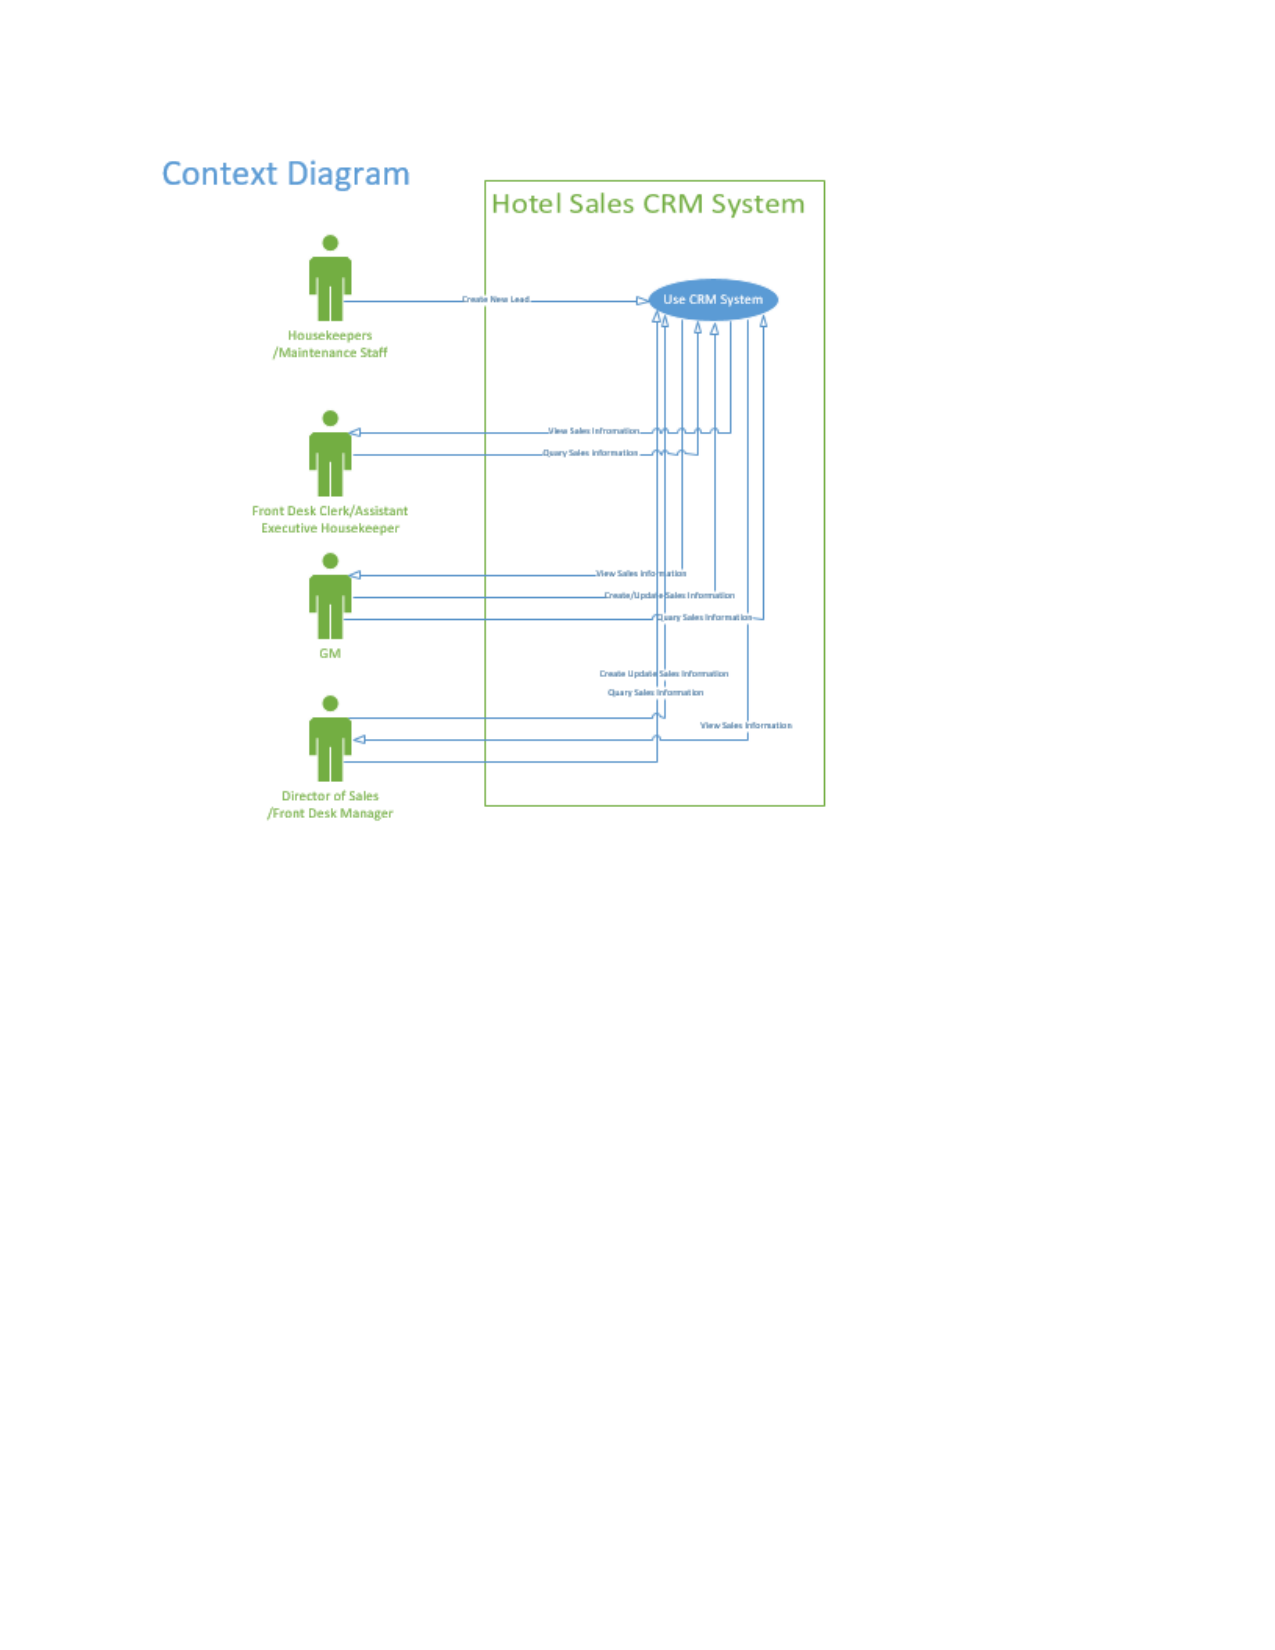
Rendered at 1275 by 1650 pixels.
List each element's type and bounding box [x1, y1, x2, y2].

picture [150, 150, 885, 843]
